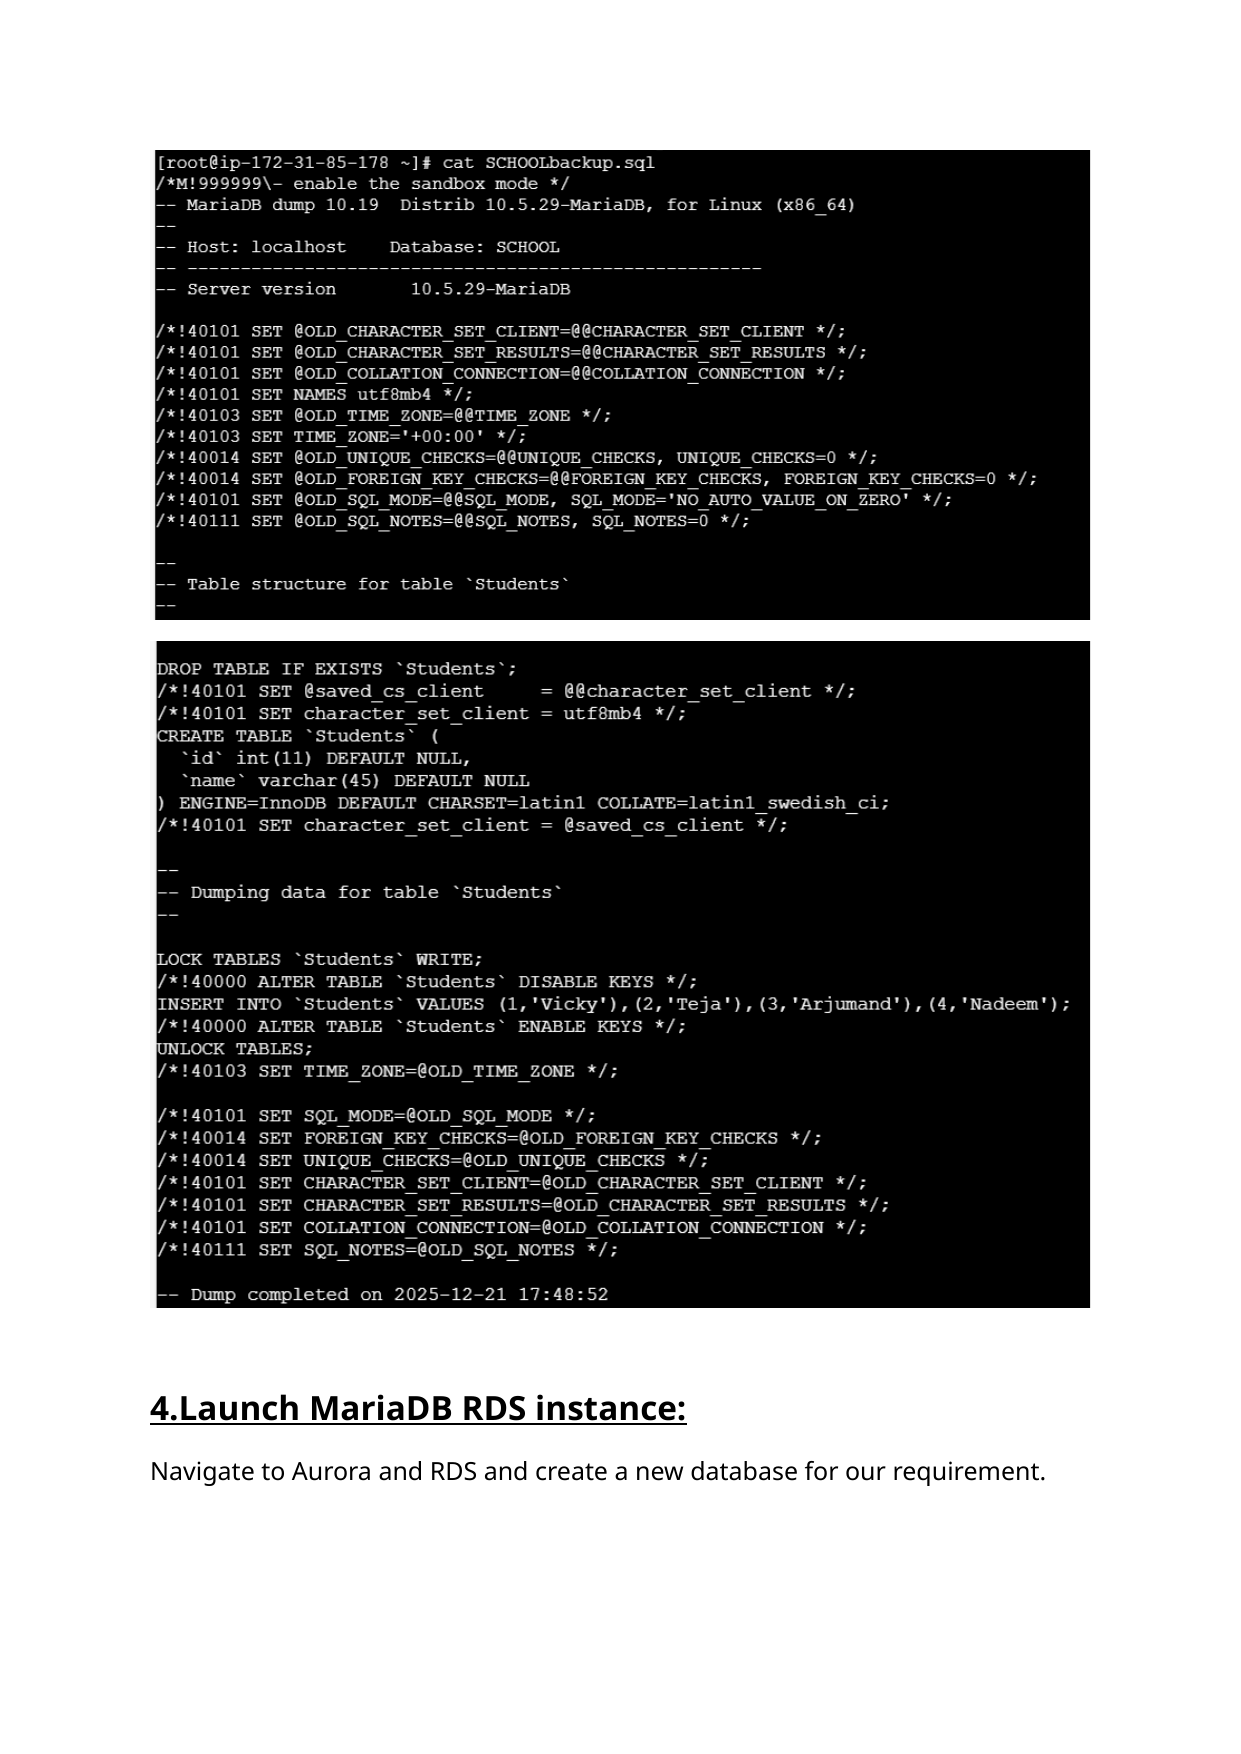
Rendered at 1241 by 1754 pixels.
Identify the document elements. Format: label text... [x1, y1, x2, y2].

picture [150, 150, 1091, 620]
text Navigate to Aurora and RDS and create a new database for our requirement. [150, 1454, 1090, 1488]
text 4.Launch MariaDB RDS instance: [150, 1385, 1090, 1430]
picture [150, 641, 1091, 1308]
